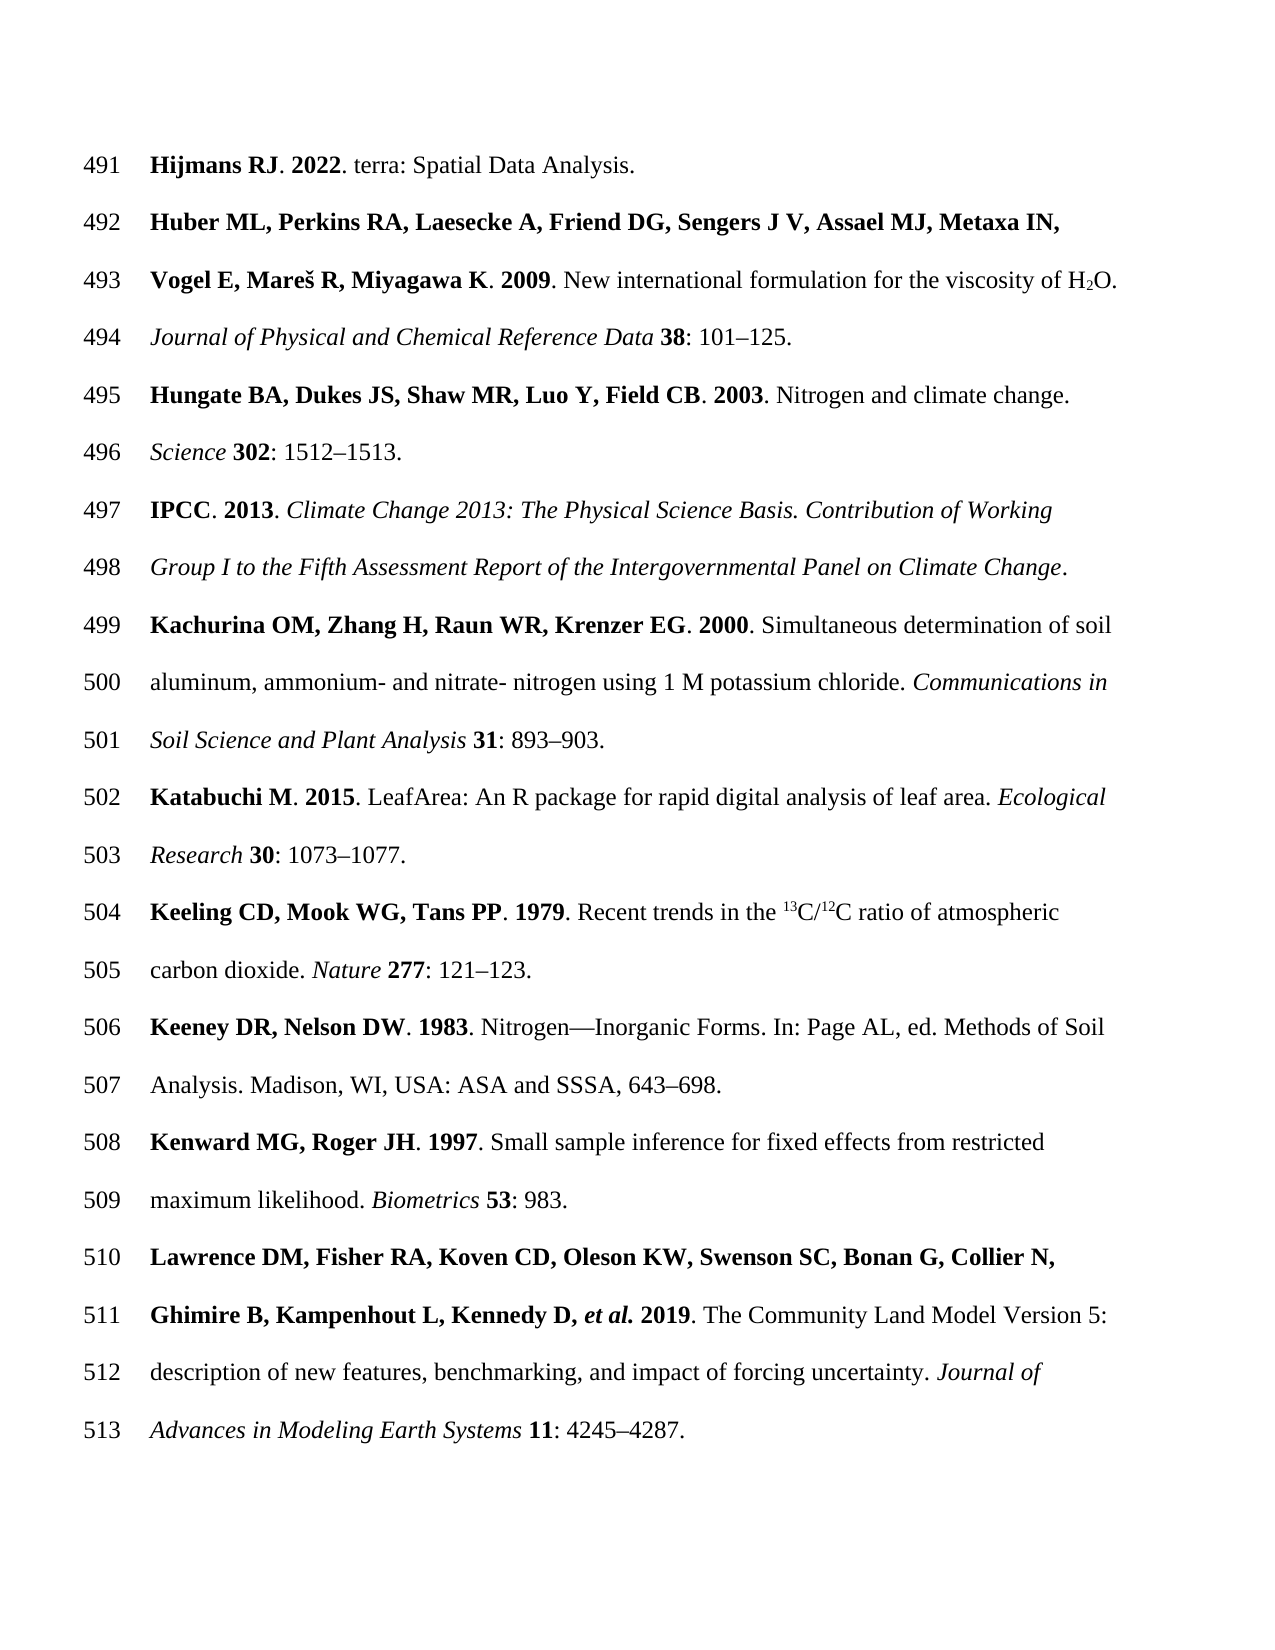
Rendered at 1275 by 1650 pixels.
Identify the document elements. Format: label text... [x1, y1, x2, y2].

text Katabuchi M. 2015. LeafArea: An R package for rapid digital analysis of leaf area. Ecological Research 30: 1073–1077. [150, 782, 1125, 869]
text Huber ML, Perkins RA, Laesecke A, Friend DG, Sengers J V, Assael MJ, Metaxa IN, Vogel E, Mareš R, Miyagawa K. 2009. New international formulation for the viscosity of H2O. Journal of Physical and Chemical Reference Data 38: 101–125. [150, 207, 1125, 351]
text Keeney DR, Nelson DW. 1983. Nitrogen—Inorganic Forms. In: Page AL, ed. Methods of Soil Analysis. Madison, WI, USA: ASA and SSSA, 643–698. [150, 1012, 1125, 1099]
text IPCC. 2013. Climate Change 2013: The Physical Science Basis. Contribution of Working Group I to the Fifth Assessment Report of the Intergovernmental Panel on Climate Change. [150, 495, 1125, 581]
text Hijmans RJ. 2022. terra: Spatial Data Analysis. [150, 150, 1125, 179]
text Kachurina OM, Zhang H, Raun WR, Krenzer EG. 2000. Simultaneous determination of soil aluminum, ammonium- and nitrate- nitrogen using 1 M potassium chloride. Communications in Soil Science and Plant Analysis 31: 893–903. [150, 610, 1125, 754]
text Kenward MG, Roger JH. 1997. Small sample inference for fixed effects from restricted maximum likelihood. Biometrics 53: 983. [150, 1127, 1125, 1214]
text Keeling CD, Mook WG, Tans PP. 1979. Recent trends in the 13C/12C ratio of atmospheric carbon dioxide. Nature 277: 121–123. [150, 897, 1125, 984]
text Hungate BA, Dukes JS, Shaw MR, Luo Y, Field CB. 2003. Nitrogen and climate change. Science 302: 1512–1513. [150, 380, 1125, 466]
text Lawrence DM, Fisher RA, Koven CD, Oleson KW, Swenson SC, Bonan G, Collier N, Ghimire B, Kampenhout L, Kennedy D, et al. 2019. The Community Land Model Version 5: description of new features, benchmarking, and impact of forcing uncertainty. Journal of Advances in Modeling Earth Systems 11: 4245–4287. [150, 1242, 1125, 1444]
